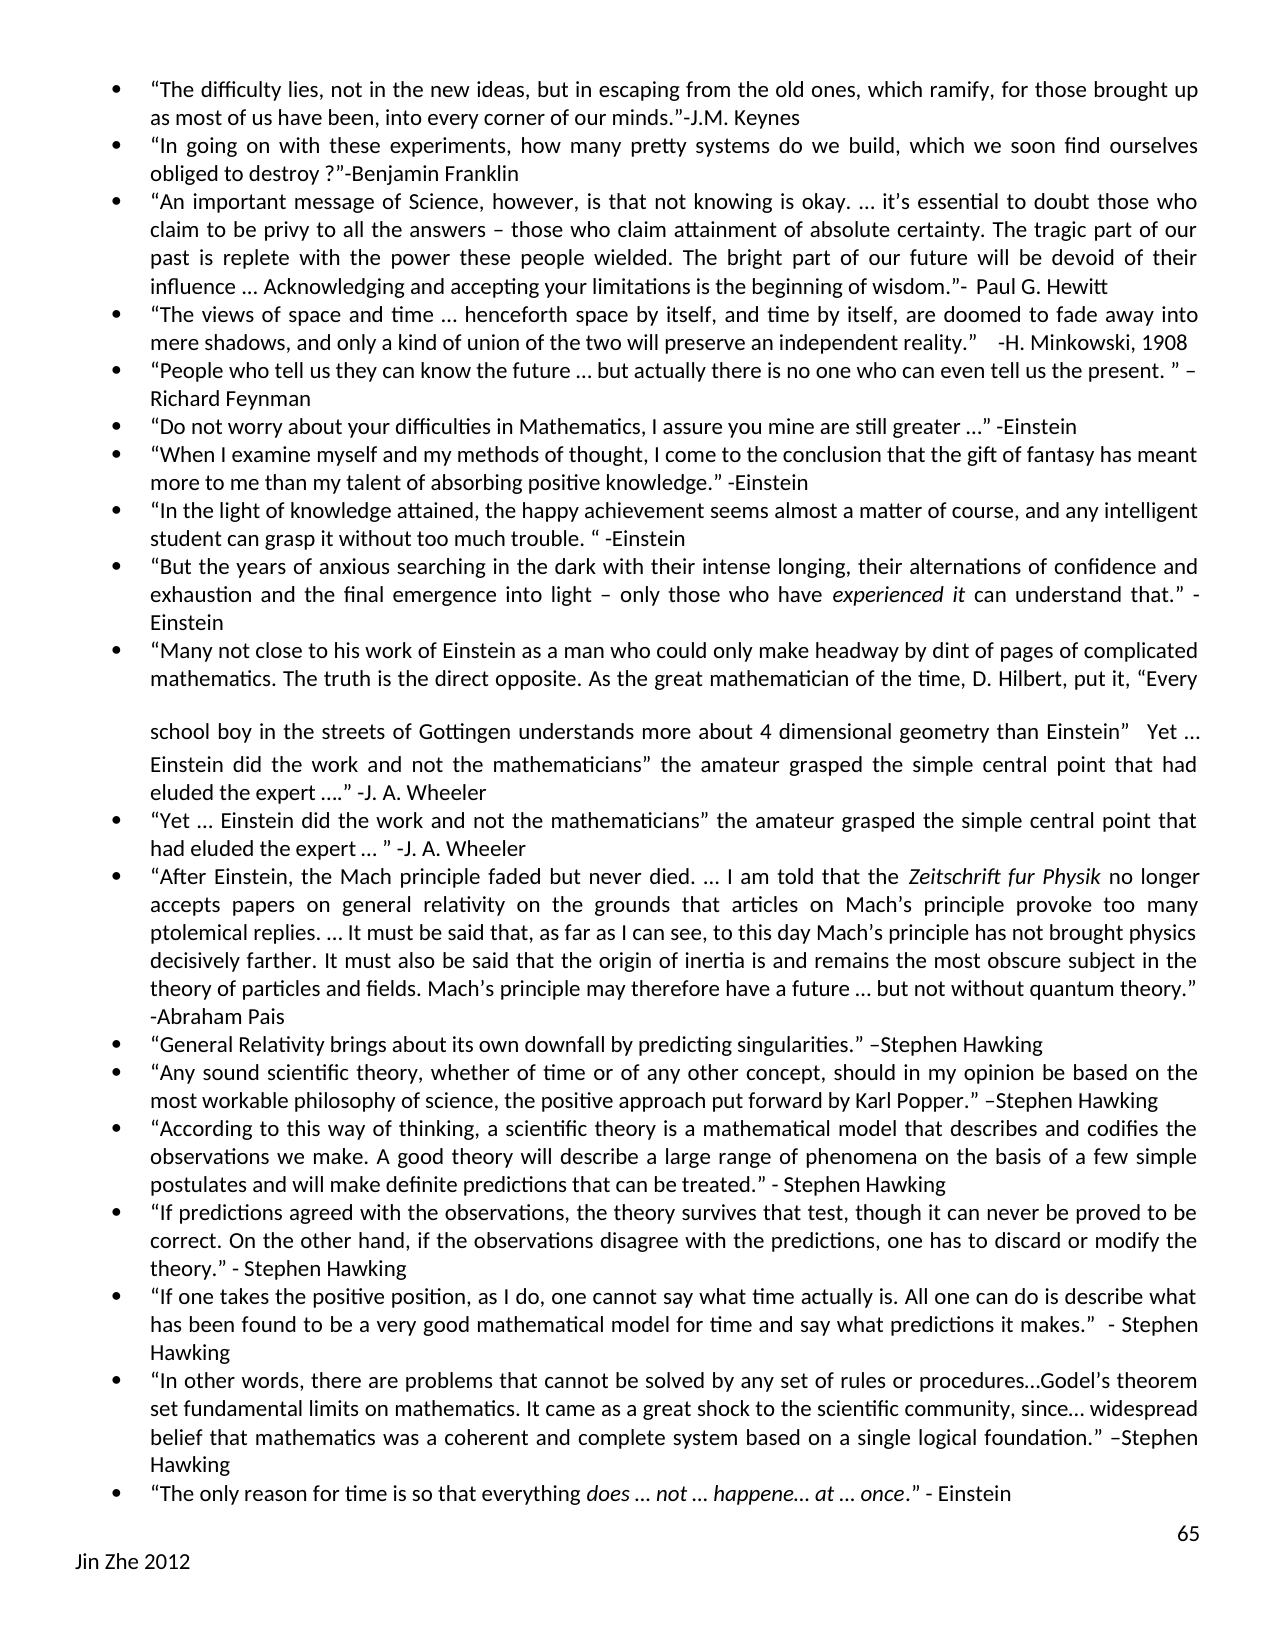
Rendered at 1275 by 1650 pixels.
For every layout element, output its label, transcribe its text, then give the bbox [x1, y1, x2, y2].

list “Any sound scientific theory, whether of time or of any other concept, should in my opinion be based on the most workable philosophy of science, the positive approach put forward by Karl Popper.” –Stephen Hawking [112, 1058, 1200, 1114]
list “After Einstein, the Mach principle faded but never died. … I am told that the Zeitschrift fur Physik no longer accepts papers on general relativity on the grounds that articles on Mach’s principle provoke too many ptolemical replies. … It must be said that, as far as I can see, to this day Mach’s principle has not brought physics decisively farther. It must also be said that the origin of inertia is and remains the most obscure subject in the theory of particles and fields. Mach’s principle may therefore have a future … but not without quantum theory.” -Abraham Pais [112, 862, 1200, 1030]
list “If predictions agreed with the observations, the theory survives that test, though it can never be proved to be correct. On the other hand, if the observations disagree with the predictions, one has to discard or modify the theory.” - Stephen Hawking [112, 1198, 1200, 1282]
list “The only reason for time is so that everything does … not … happene… at … once.” - Einstein [112, 1479, 1200, 1507]
list “According to this way of thinking, a scientific theory is a mathematical model that describes and codifies the observations we make. A good theory will describe a large range of phenomena on the basis of a few simple postulates and will make definite predictions that can be treated.” - Stephen Hawking [112, 1114, 1200, 1198]
list “General Relativity brings about its own downfall by predicting singularities.” –Stephen Hawking [112, 1030, 1200, 1058]
list “Yet … Einstein did the work and not the mathematicians” the amateur grasped the simple central point that had eluded the expert … ” -J. A. Wheeler [112, 806, 1200, 862]
list “Many not close to his work of Einstein as a man who could only make headway by dint of pages of complicated mathematics. The truth is the direct opposite. As the great mathematician of the time, D. Hilbert, put it, “Every school boy in the streets of Gottingen understands more about 4 dimensional geometry than Einstein” Yet … Einstein did the work and not the mathematicians” the amateur grasped the simple central point that had eluded the expert ….” -J. A. Wheeler [112, 637, 1200, 806]
list “But the years of anxious searching in the dark with their intense longing, their alternations of confidence and exhaustion and the final emergence into light – only those who have experienced it can understand that.” -Einstein [112, 552, 1200, 637]
list “An important message of Science, however, is that not knowing is okay. … it’s essential to doubt those who claim to be privy to all the answers – those who claim attainment of absolute certainty. The tragic part of our past is replete with the power these people wielded. The bright part of our future will be devoid of their influence ... Acknowledging and accepting your limitations is the beginning of wisdom.”- Paul G. Hewitt [112, 187, 1200, 300]
list “In going on with these experiments, how many pretty systems do we build, which we soon find ourselves obliged to destroy ?”-Benjamin Franklin [112, 131, 1200, 187]
list “In other words, there are problems that cannot be solved by any set of rules or procedures…Godel’s theorem set fundamental limits on mathematics. It came as a great shock to the scientific community, since… widespread belief that mathematics was a coherent and complete system based on a single logical foundation.” –Stephen Hawking [112, 1367, 1200, 1479]
list “If one takes the positive position, as I do, one cannot say what time actually is. All one can do is describe what has been found to be a very good mathematical model for time and say what predictions it makes.” - Stephen Hawking [112, 1282, 1200, 1367]
list “People who tell us they can know the future … but actually there is no one who can even tell us the present. ” –Richard Feynman [112, 356, 1200, 412]
list “When I examine myself and my methods of thought, I come to the conclusion that the gift of fantasy has meant more to me than my talent of absorbing positive knowledge.” -Einstein [112, 440, 1200, 496]
list “The views of space and time … henceforth space by itself, and time by itself, are doomed to fade away into mere shadows, and only a kind of union of the two will preserve an independent reality.” -H. Minkowski, 1908 [112, 300, 1200, 356]
list “In the light of knowledge attained, the happy achievement seems almost a matter of course, and any intelligent student can grasp it without too much trouble. “ -Einstein [112, 496, 1200, 552]
list “Do not worry about your difficulties in Mathematics, I assure you mine are still greater …” -Einstein [112, 412, 1200, 440]
